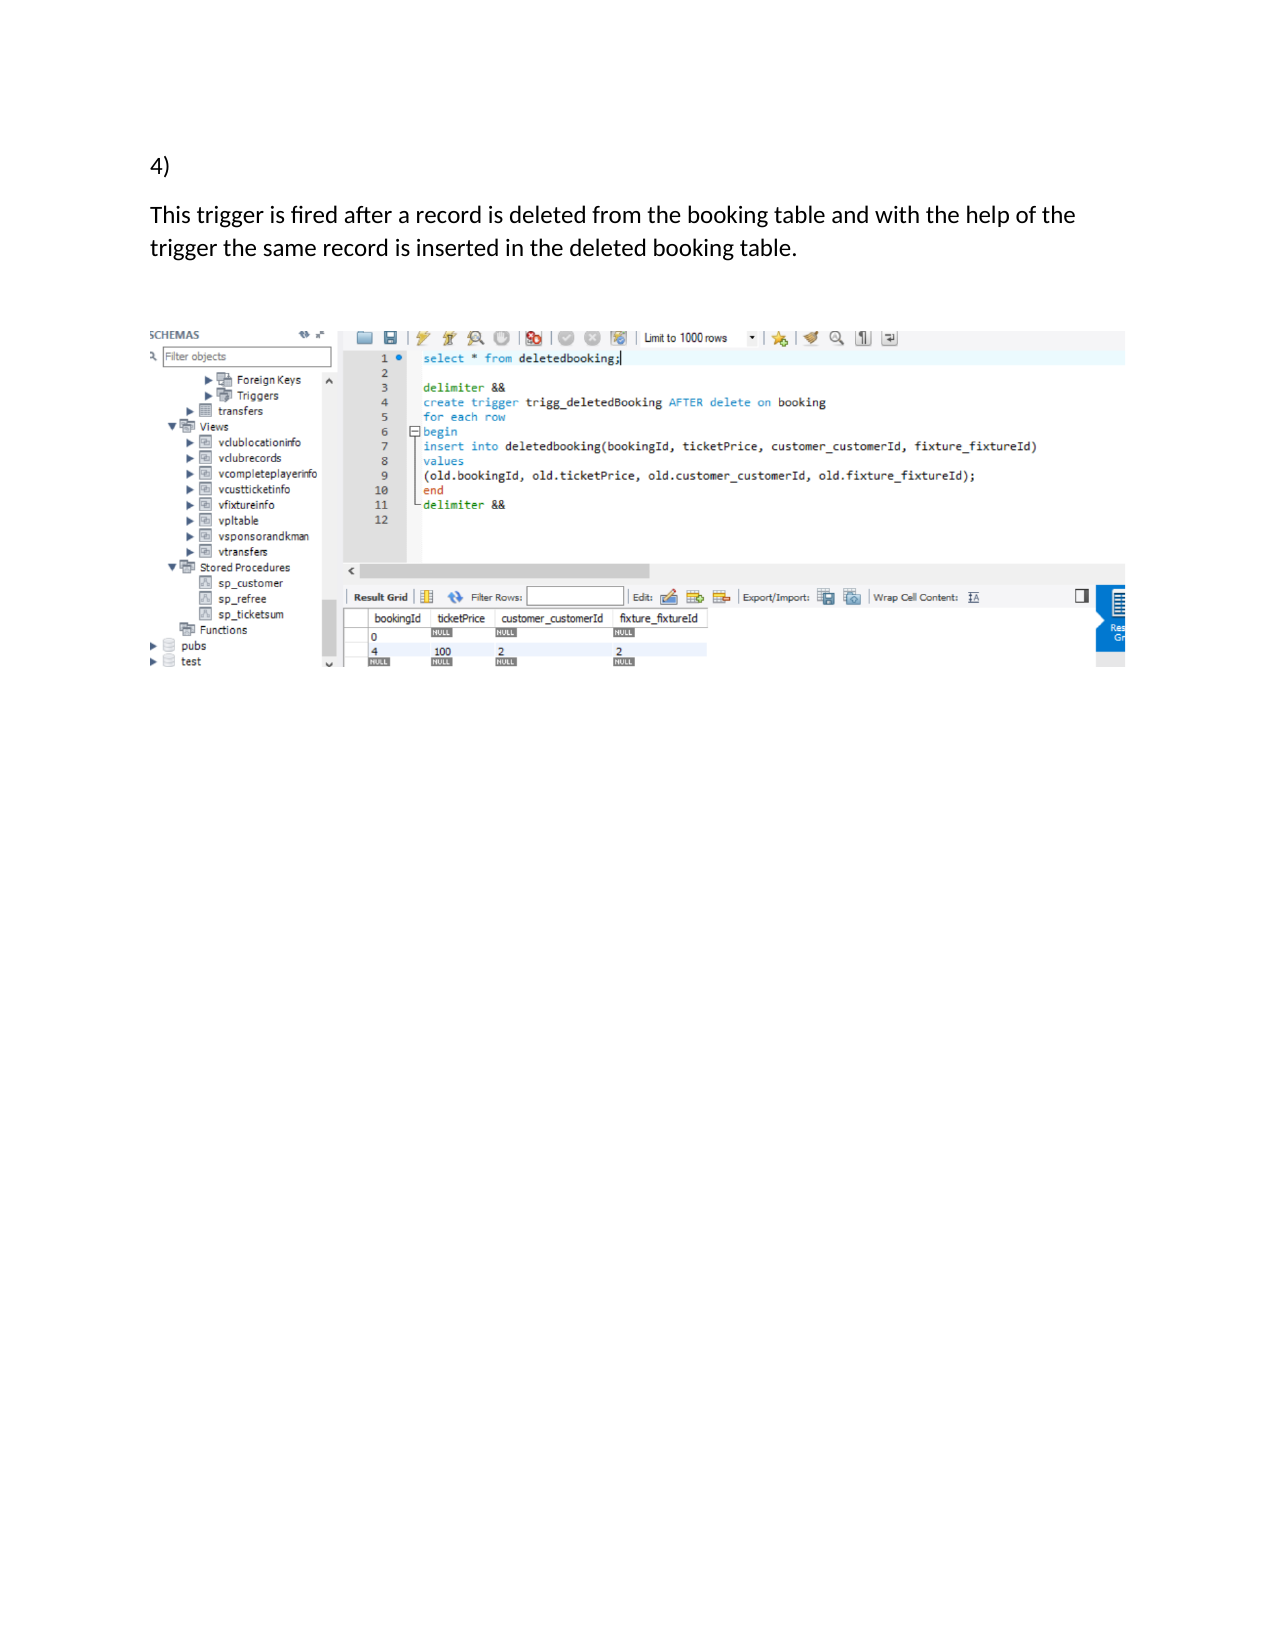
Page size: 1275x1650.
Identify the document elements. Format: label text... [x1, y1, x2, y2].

picture [150, 331, 1125, 667]
text 4) [150, 150, 1125, 181]
text This trigger is fired after a record is deleted from the booking table and with the help of the trigger the same record is inserted in the deleted booking table. [150, 199, 1125, 263]
